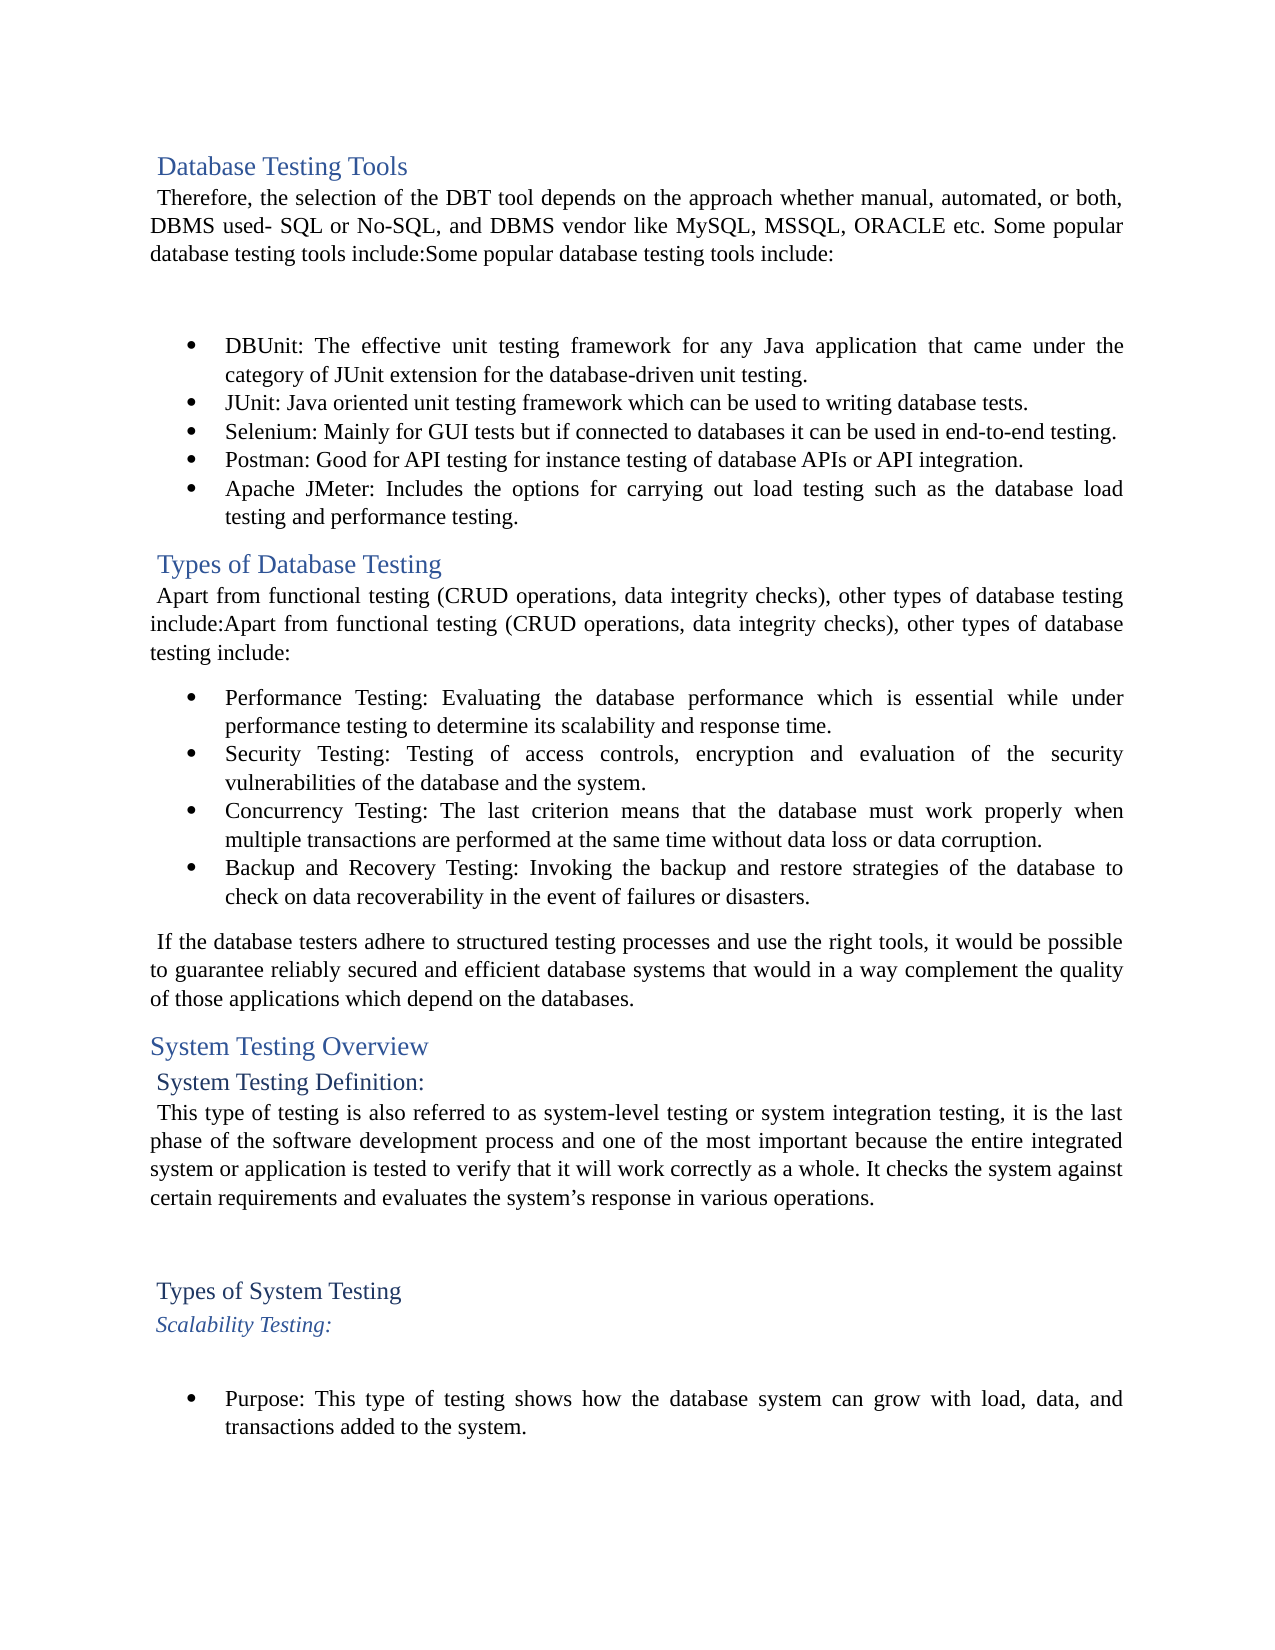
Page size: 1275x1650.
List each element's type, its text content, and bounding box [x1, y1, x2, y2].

subtitle Database Testing Tools [150, 150, 1125, 181]
subtitle System Testing Definition: [150, 1067, 1125, 1096]
text If the database testers adhere to structured testing processes and use the right tools, it would be possible to guarantee reliably secured and efficient database systems that would in a way complement the quality of those applications which depend on the databases. [150, 928, 1125, 1011]
text Apart from functional testing (CRUD operations, data integrity checks), other types of database testing include:Apart from functional testing (CRUD operations, data integrity checks), other types of database testing include: [150, 582, 1125, 665]
list JUnit: Java oriented unit testing framework which can be used to writing database tests. [187, 389, 1125, 416]
subtitle Types of Database Testing [150, 548, 1125, 579]
list Purpose: This type of testing shows how the database system can grow with load, data, and transactions added to the system. [187, 1384, 1125, 1439]
list Security Testing: Testing of access controls, encryption and evaluation of the security vulnerabilities of the database and the system. [187, 741, 1125, 795]
list Postman: Good for API testing for instance testing of database APIs or API integration. [187, 446, 1125, 472]
list Apache JMeter: Includes the options for carrying out load testing such as the database load testing and performance testing. [187, 474, 1125, 529]
subtitle Types of System Testing [150, 1276, 1125, 1304]
list Concurrency Testing: The last criterion means that the database must work properly when multiple transactions are performed at the same time without data loss or data corruption. [187, 797, 1125, 852]
list DBUnit: The effective unit testing framework for any Java application that came under the category of JUnit extension for the database-driven unit testing. [187, 332, 1125, 387]
list Selenium: Mainly for GUI tests but if connected to databases it can be used in end-to-end testing. [187, 418, 1125, 444]
list Performance Testing: Evaluating the database performance which is essential while under performance testing to determine its scalability and response time. [187, 684, 1125, 738]
subtitle System Testing Overview [150, 1030, 1125, 1061]
list Backup and Recovery Testing: Invoking the backup and restore strategies of the database to check on data recoverability in the event of failures or disasters. [187, 854, 1125, 909]
text Therefore, the selection of the DBT tool depends on the approach whether manual, automated, or both, DBMS used- SQL or No-SQL, and DBMS vendor like MySQL, MSSQL, ORACLE etc. Some popular database testing tools include:Some popular database testing tools include: [150, 183, 1125, 267]
text This type of testing is also referred to as system-level testing or system integration testing, it is the last phase of the software development process and one of the most important because the entire integrated system or application is tested to verify that it will work correctly as a whole. It checks the system against certain requirements and evaluates the system’s response in various operations. [150, 1098, 1125, 1210]
subtitle Scalability Testing: [150, 1311, 1125, 1337]
